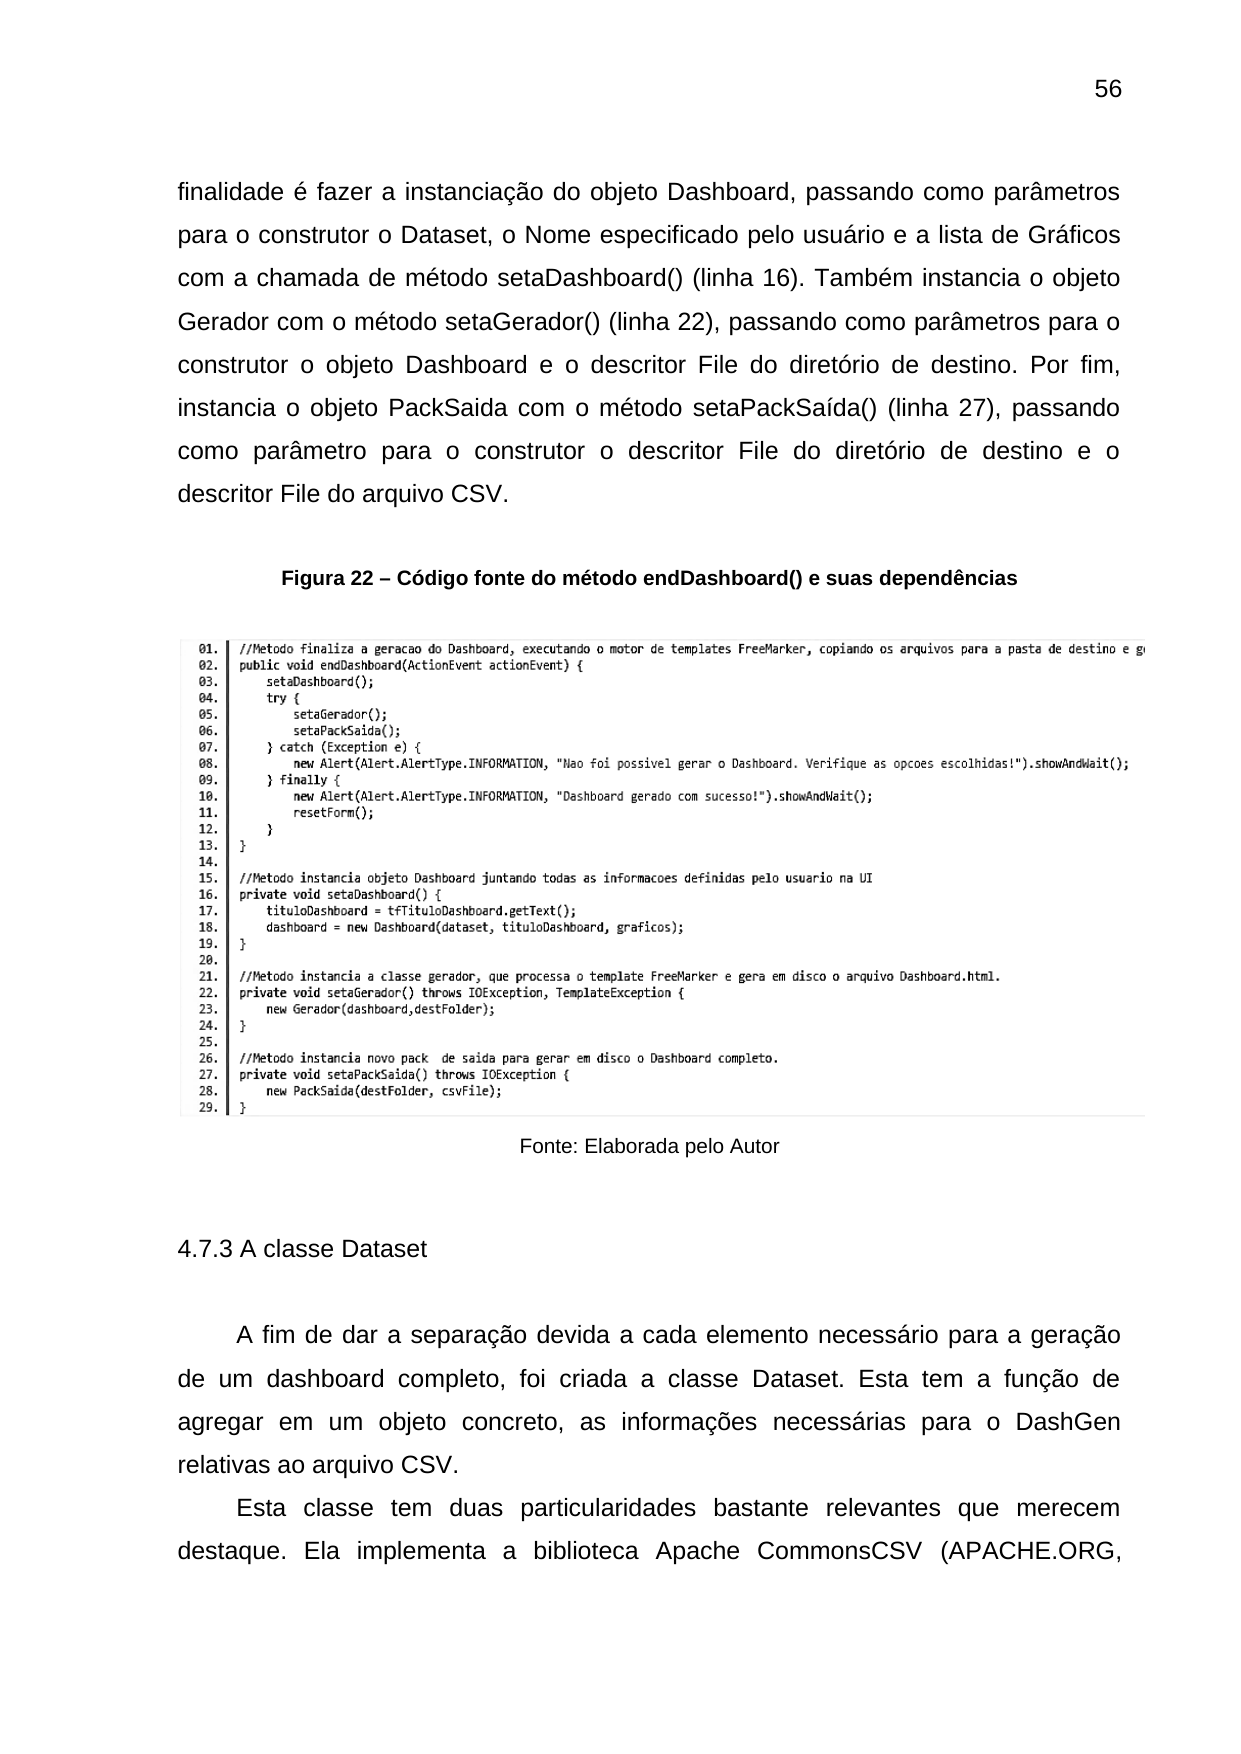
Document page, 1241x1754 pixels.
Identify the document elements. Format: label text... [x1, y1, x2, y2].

text Figura 22 – Código fonte do método endDashboard() e suas dependências [177, 565, 1122, 589]
text Fonte: Elaborada pelo Autor [177, 1134, 1122, 1158]
picture [177, 637, 1145, 1120]
subtitle 4.7.3 A classe Dataset [177, 1234, 1122, 1263]
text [177, 177, 1122, 508]
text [177, 1493, 1122, 1565]
text A fim de dar a separação devida a cada elemento necessário para a geração de um dashboard completo, foi criada a classe Dataset. Esta tem a função de agregar em um objeto concreto, as informações necessárias para o DashGen relativas ao arquivo CSV. [177, 1320, 1122, 1478]
